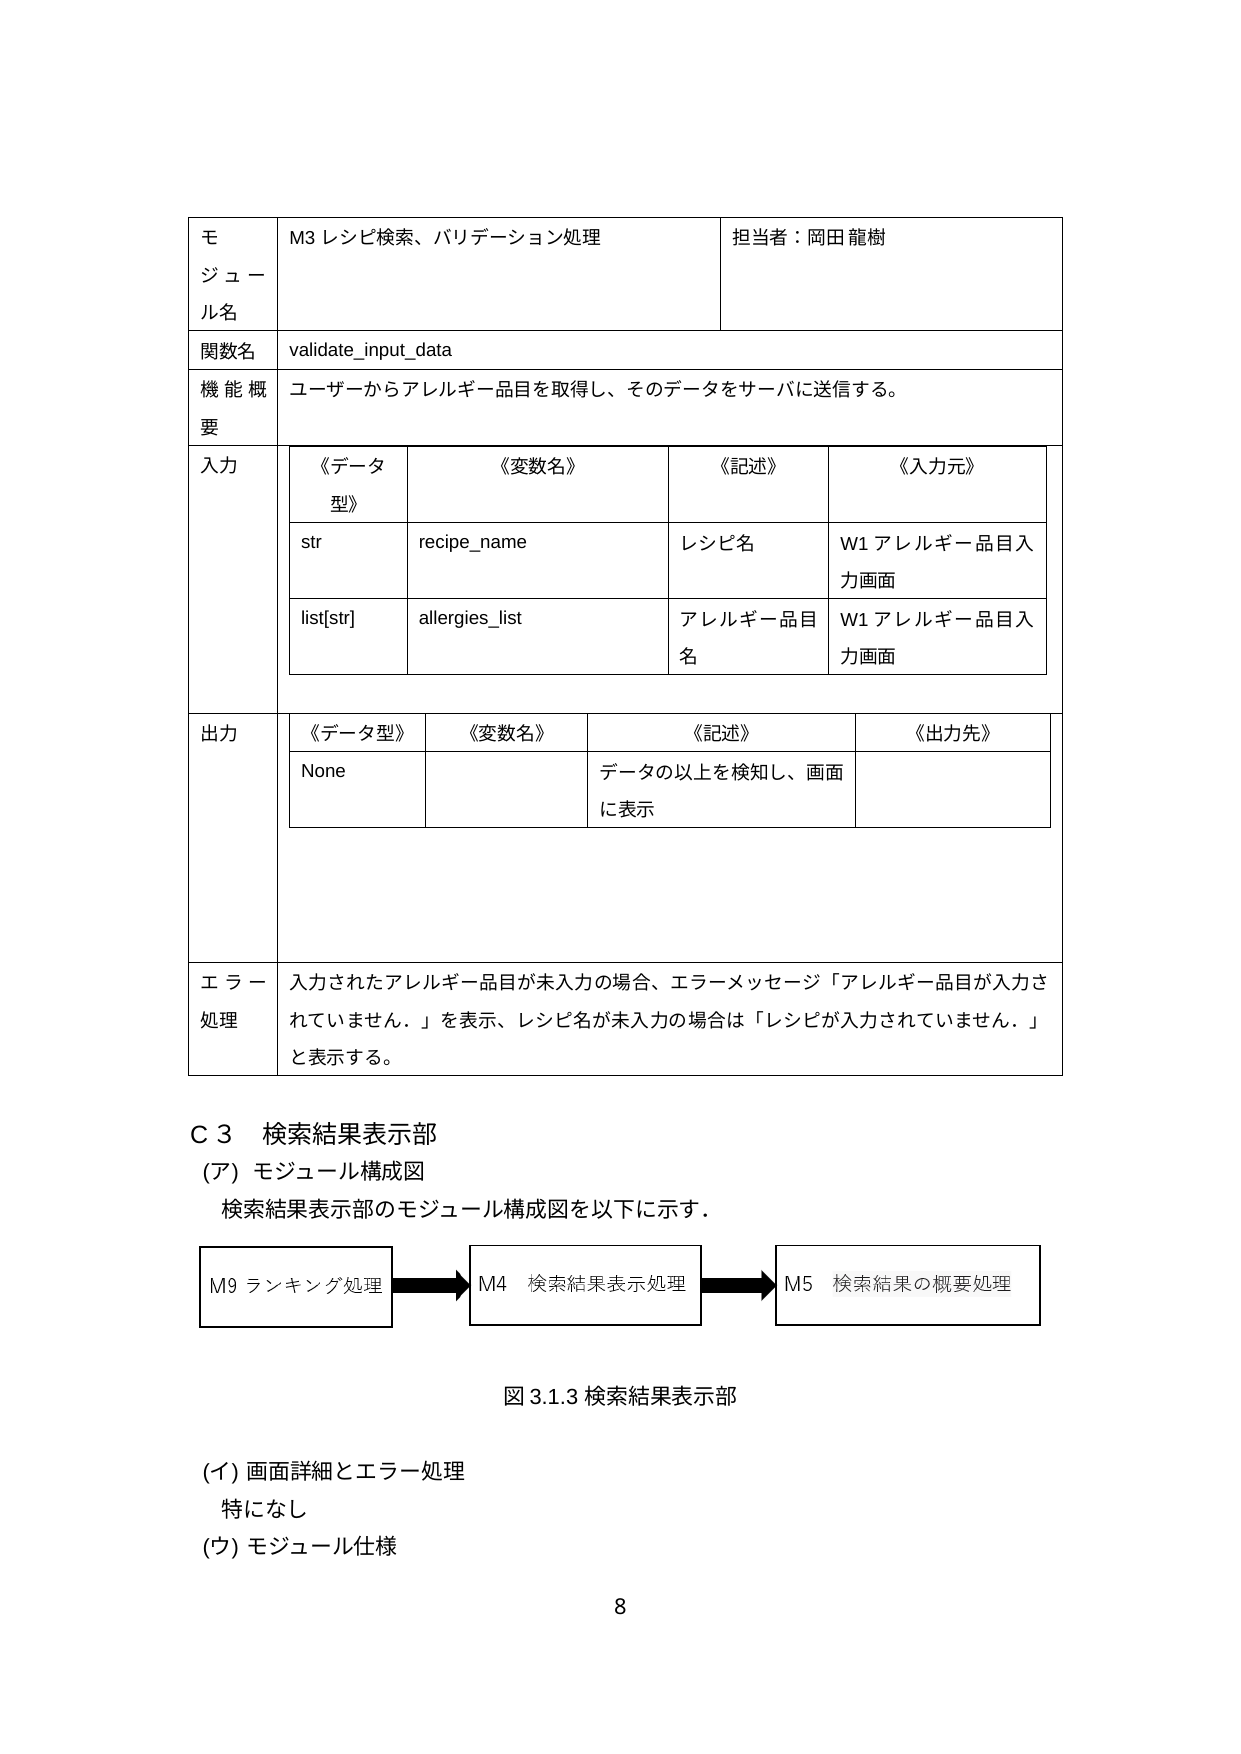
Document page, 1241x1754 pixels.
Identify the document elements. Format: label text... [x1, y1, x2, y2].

table_cell [278, 446, 1062, 713]
list C３ 検索結果表示部 [177, 1114, 1063, 1151]
table_cell [278, 714, 1062, 962]
table_cell モジュール名 [189, 218, 277, 330]
table_cell 入力されたアレルギー品目が未入力の場合、エラーメッセージ「アレルギー品目が入力されていません．」を表示、レシピ名が未入力の場合は「レシピが入力されていません．」と表示する。 [278, 963, 1062, 1075]
list 検索結果表示部のモジュール構成図を以下に示す． [177, 1189, 1063, 1226]
table_cell 担当者：岡田 龍樹 [721, 218, 1062, 330]
list モジュール構成図 [202, 1151, 1063, 1189]
table_cell 入力 [189, 446, 277, 713]
picture [177, 1226, 1063, 1362]
table_cell 機能概要 [189, 370, 277, 445]
table_cell エラー処理 [189, 963, 277, 1075]
list 図3.1.3 検索結果表示部 [177, 1376, 1063, 1414]
list 画面詳細とエラー処理 [202, 1451, 1063, 1489]
table_cell 関数名 [189, 331, 277, 369]
table_cell M3 レシピ検索、バリデーション処理 [278, 218, 720, 330]
list モジュール仕様 [202, 1526, 1063, 1564]
list 特になし [177, 1489, 1063, 1526]
table_cell 出力 [189, 714, 277, 962]
table_cell ユーザーからアレルギー品目を取得し、そのデータをサーバに送信する。 [278, 370, 1062, 445]
table_cell validate_input_data [278, 331, 1062, 369]
